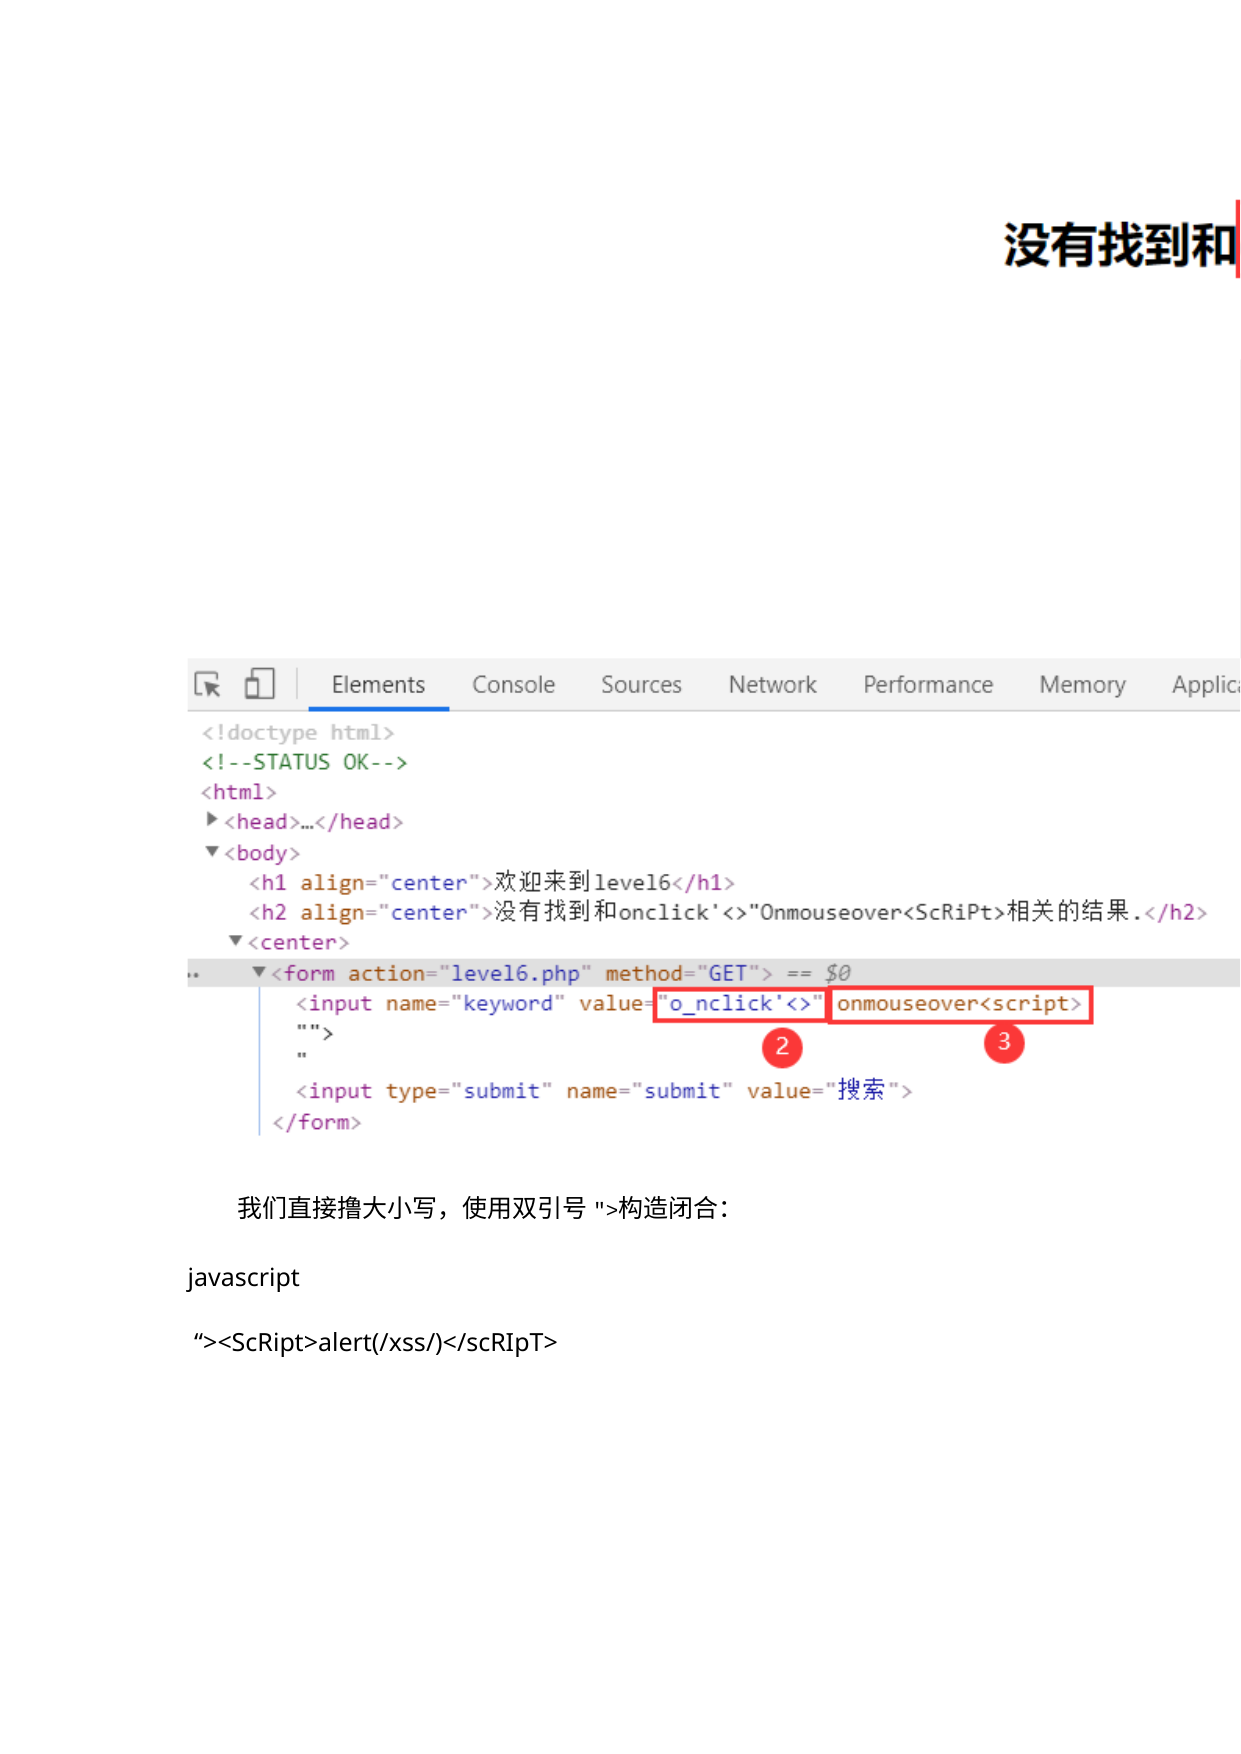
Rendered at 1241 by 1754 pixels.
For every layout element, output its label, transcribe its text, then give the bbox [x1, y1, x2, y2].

picture [187, 162, 1241, 1139]
text 我们直接撸大小写，使用双引号 ">构造闭合： [187, 1174, 1053, 1239]
text “><ScRipt>alert(/xss/)</scRIpT> [187, 1310, 1053, 1375]
text javascript [187, 1245, 1053, 1310]
